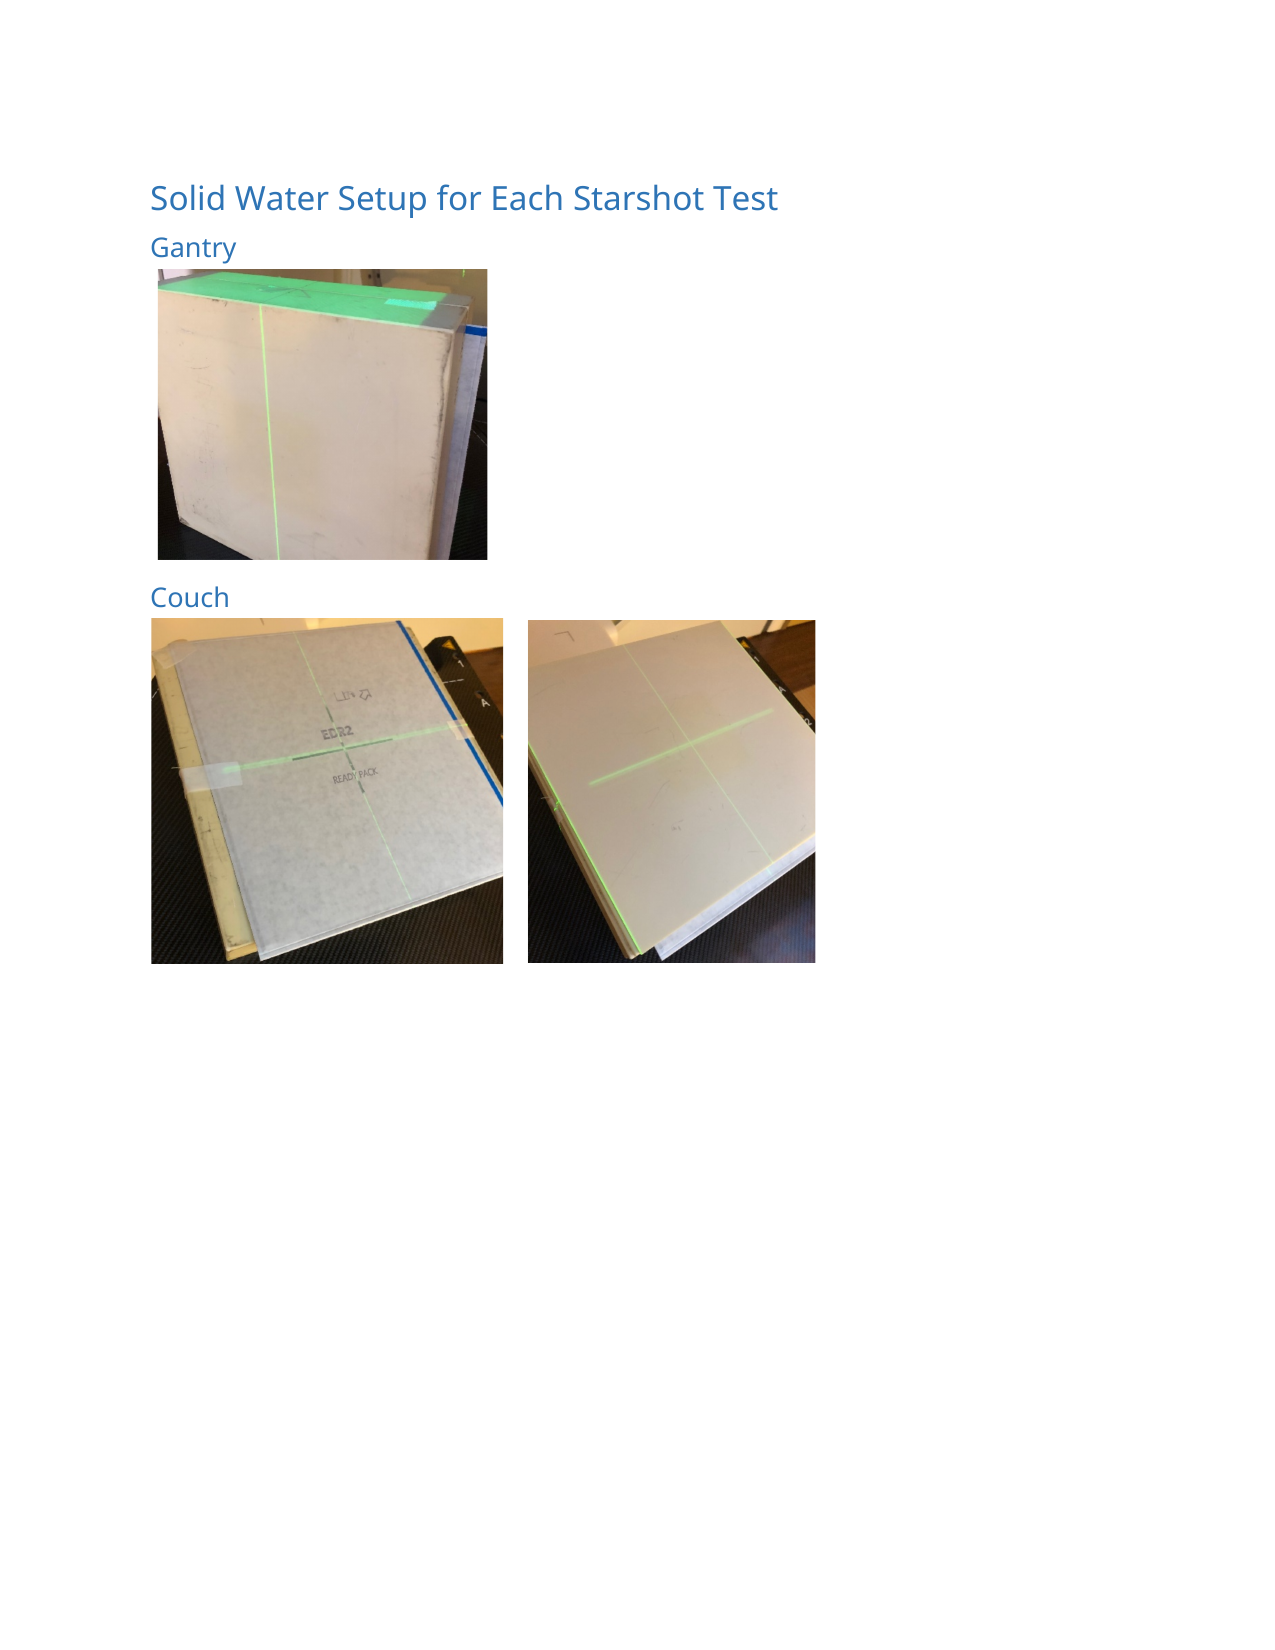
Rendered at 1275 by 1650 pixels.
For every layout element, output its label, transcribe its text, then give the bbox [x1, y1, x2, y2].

picture [158, 269, 488, 559]
picture [151, 618, 504, 964]
subtitle Couch [150, 578, 1125, 615]
picture [528, 620, 816, 963]
subtitle Gantry [150, 228, 1125, 265]
subtitle Solid Water Setup for Each Starshot Test [150, 175, 1125, 220]
